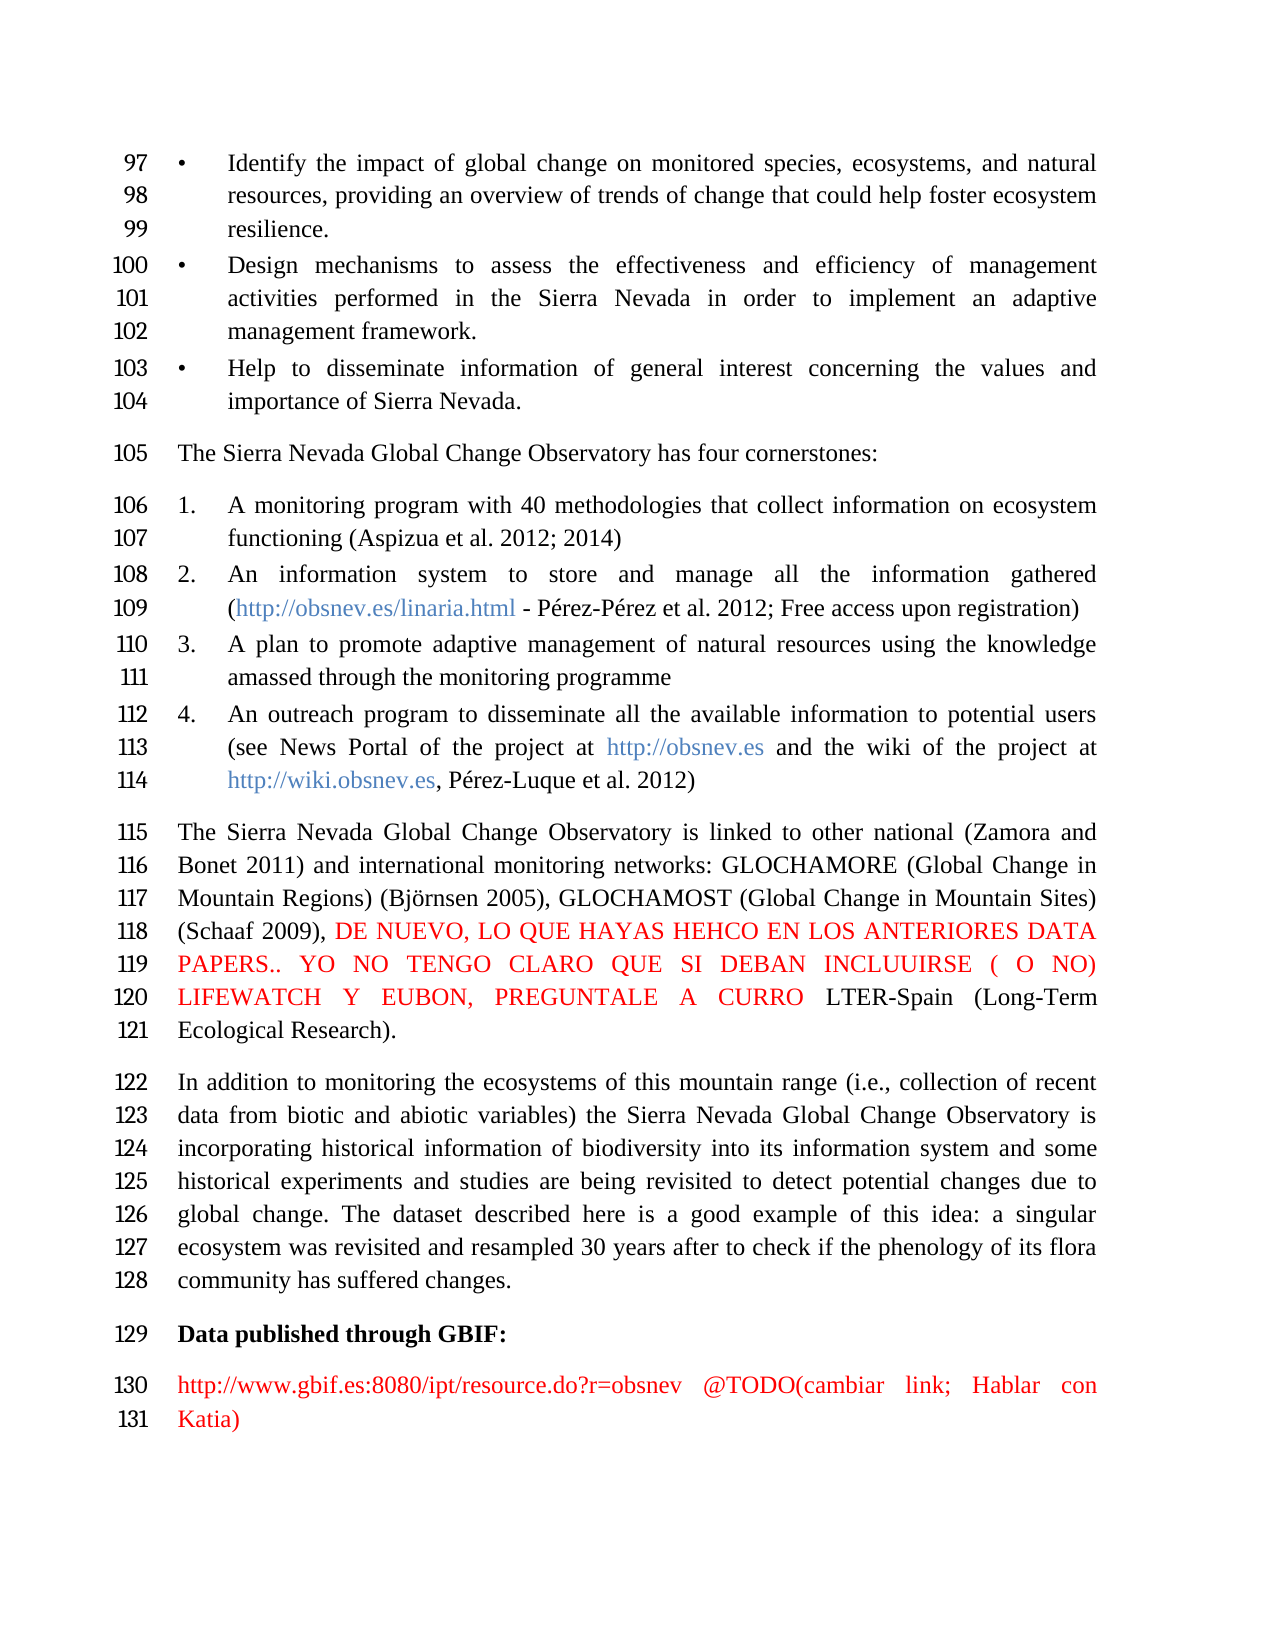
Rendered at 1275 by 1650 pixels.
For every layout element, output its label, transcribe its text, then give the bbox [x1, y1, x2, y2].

list A monitoring program with 40 methodologies that collect information on ecosystem functioning (Aspizua et al. 2012; 2014) [177, 490, 1098, 552]
list An outreach program to disseminate all the available information to potential users (see News Portal of the project at http://obsnev.es and the wiki of the project at http://wiki.obsnev.es, Pérez-Luque et al. 2012) [177, 699, 1098, 794]
text http://www.gbif.es:8080/ipt/resource.do?r=obsnev @TODO(cambiar link; Hablar con Katia) [177, 1371, 1098, 1432]
list Identify the impact of global change on monitored species, ecosystems, and natural resources, providing an overview of trends of change that could help foster ecosystem resilience. [177, 148, 1098, 242]
list Help to disseminate information of general interest concerning the values and importance of Sierra Nevada. [177, 353, 1098, 415]
list Design mechanisms to assess the effectiveness and efficiency of management activities performed in the Sierra Nevada in order to implement an adaptive management framework. [177, 250, 1098, 345]
list An information system to store and manage all the information gathered (http://obsnev.es/linaria.html - Pérez-Pérez et al. 2012; Free access upon registration) [177, 559, 1098, 621]
text In addition to monitoring the ecosystems of this mountain range (i.e., collection of recent data from biotic and abiotic variables) the Sierra Nevada Global Change Observatory is incorporating historical information of biodiversity into its information system and some historical experiments and studies are being revisited to detect potential changes due to global change. The dataset described here is a good example of this idea: a singular ecosystem was revisited and resampled 30 years after to check if the phenology of its flora community has suffered changes. [177, 1067, 1098, 1294]
list A plan to promote adaptive management of natural resources using the knowledge amassed through the monitoring programme [177, 629, 1098, 691]
text The Sierra Nevada Global Change Observatory is linked to other national (Zamora and Bonet 2011) and international monitoring networks: GLOCHAMORE (Global Change in Mountain Regions) (Björnsen 2005), GLOCHAMOST (Global Change in Mountain Sites) (Schaaf 2009), DE NUEVO, LO QUE HAYAS HEHCO EN LOS ANTERIORES DATA PAPERS.. YO NO TENGO CLARO QUE SI DEBAN INCLUUIRSE ( O NO) LIFEWATCH Y EUBON, PREGUNTALE A CURRO LTER-Spain (Long-Term Ecological Research). [177, 817, 1098, 1044]
text The Sierra Nevada Global Change Observatory has four cornerstones: [177, 438, 1098, 467]
subtitle Data published through GBIF: [177, 1319, 1098, 1348]
